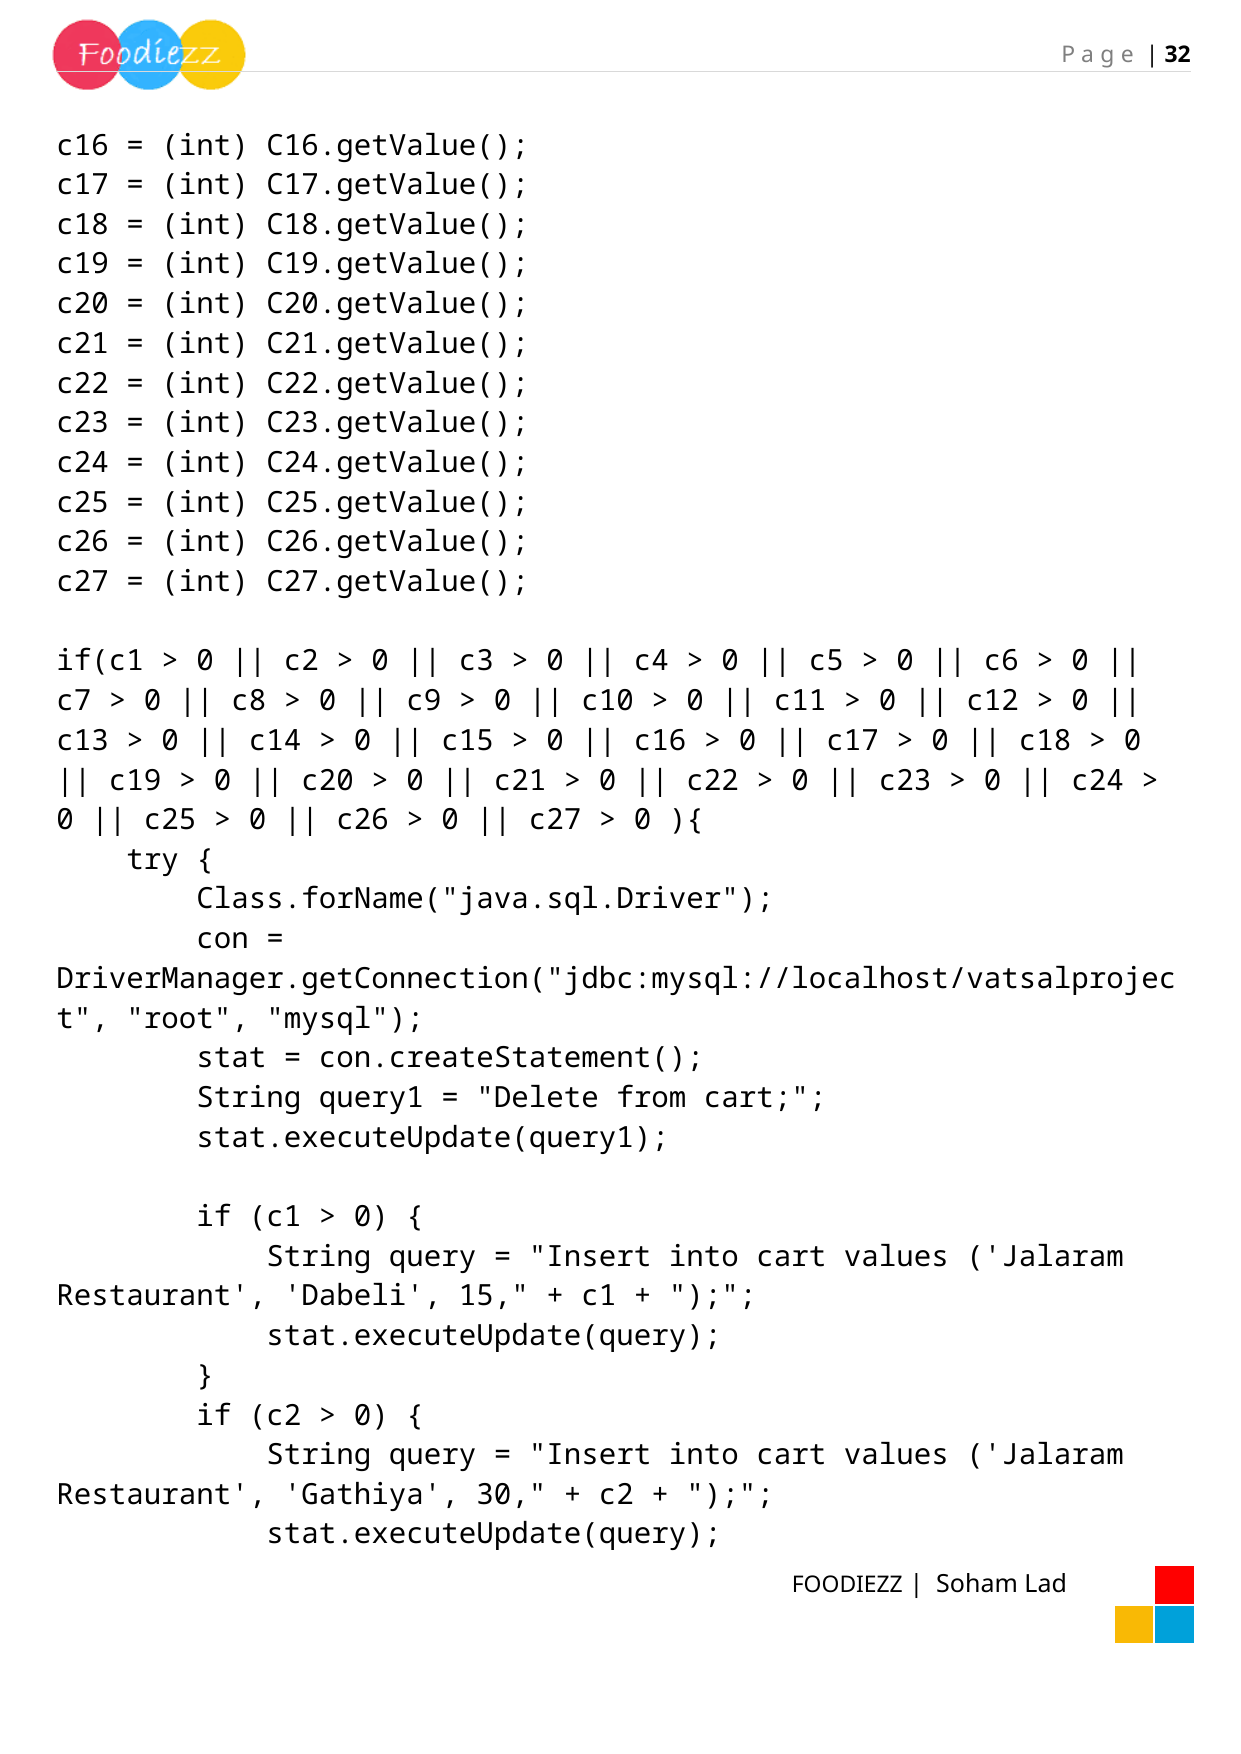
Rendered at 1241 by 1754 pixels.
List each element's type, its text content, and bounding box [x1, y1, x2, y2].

text c27 = (int) C27.getValue(); [56, 560, 1191, 600]
text Class.forName("java.sql.Driver"); [56, 878, 1191, 917]
text String query1 = "Delete from cart;"; [56, 1076, 1191, 1116]
text String query = "Insert into cart values ('Jalaram Restaurant', 'Gathiya', 30," + c2 + ");"; [56, 1433, 1191, 1513]
text c22 = (int) C22.getValue(); [56, 362, 1191, 402]
text } [56, 1354, 1191, 1394]
text stat.executeUpdate(query); [56, 1513, 1191, 1552]
text String query = "Insert into cart values ('Jalaram Restaurant', 'Dabeli', 15," + c1 + ");"; [56, 1235, 1191, 1314]
text try { [56, 838, 1191, 878]
text c23 = (int) C23.getValue(); [56, 402, 1191, 441]
text stat.executeUpdate(query1); [56, 1116, 1191, 1156]
text c17 = (int) C17.getValue(); [56, 163, 1191, 203]
text c26 = (int) C26.getValue(); [56, 521, 1191, 560]
text stat = con.createStatement(); [56, 1037, 1191, 1076]
text if(c1 > 0 || c2 > 0 || c3 > 0 || c4 > 0 || c5 > 0 || c6 > 0 || c7 > 0 || c8 > 0 || c9 > 0 || c10 > 0 || c11 > 0 || c12 > 0 || c13 > 0 || c14 > 0 || c15 > 0 || c16 > 0 || c17 > 0 || c18 > 0 || c19 > 0 || c20 > 0 || c21 > 0 || c22 > 0 || c23 > 0 || c24 > 0 || c25 > 0 || c26 > 0 || c27 > 0 ){ [56, 640, 1191, 838]
text c20 = (int) C20.getValue(); [56, 282, 1191, 322]
text stat.executeUpdate(query); [56, 1314, 1191, 1354]
text if (c1 > 0) { [56, 1195, 1191, 1235]
text c16 = (int) C16.getValue(); [56, 124, 1191, 163]
text c21 = (int) C21.getValue(); [56, 322, 1191, 362]
text con = DriverManager.getConnection("jdbc:mysql://localhost/vatsalproject", "root", "mysql"); [56, 917, 1191, 1037]
text c18 = (int) C18.getValue(); [56, 203, 1191, 243]
text c24 = (int) C24.getValue(); [56, 441, 1191, 481]
text if (c2 > 0) { [56, 1394, 1191, 1433]
text c19 = (int) C19.getValue(); [56, 243, 1191, 282]
text c25 = (int) C25.getValue(); [56, 481, 1191, 521]
picture [16, 3, 296, 114]
